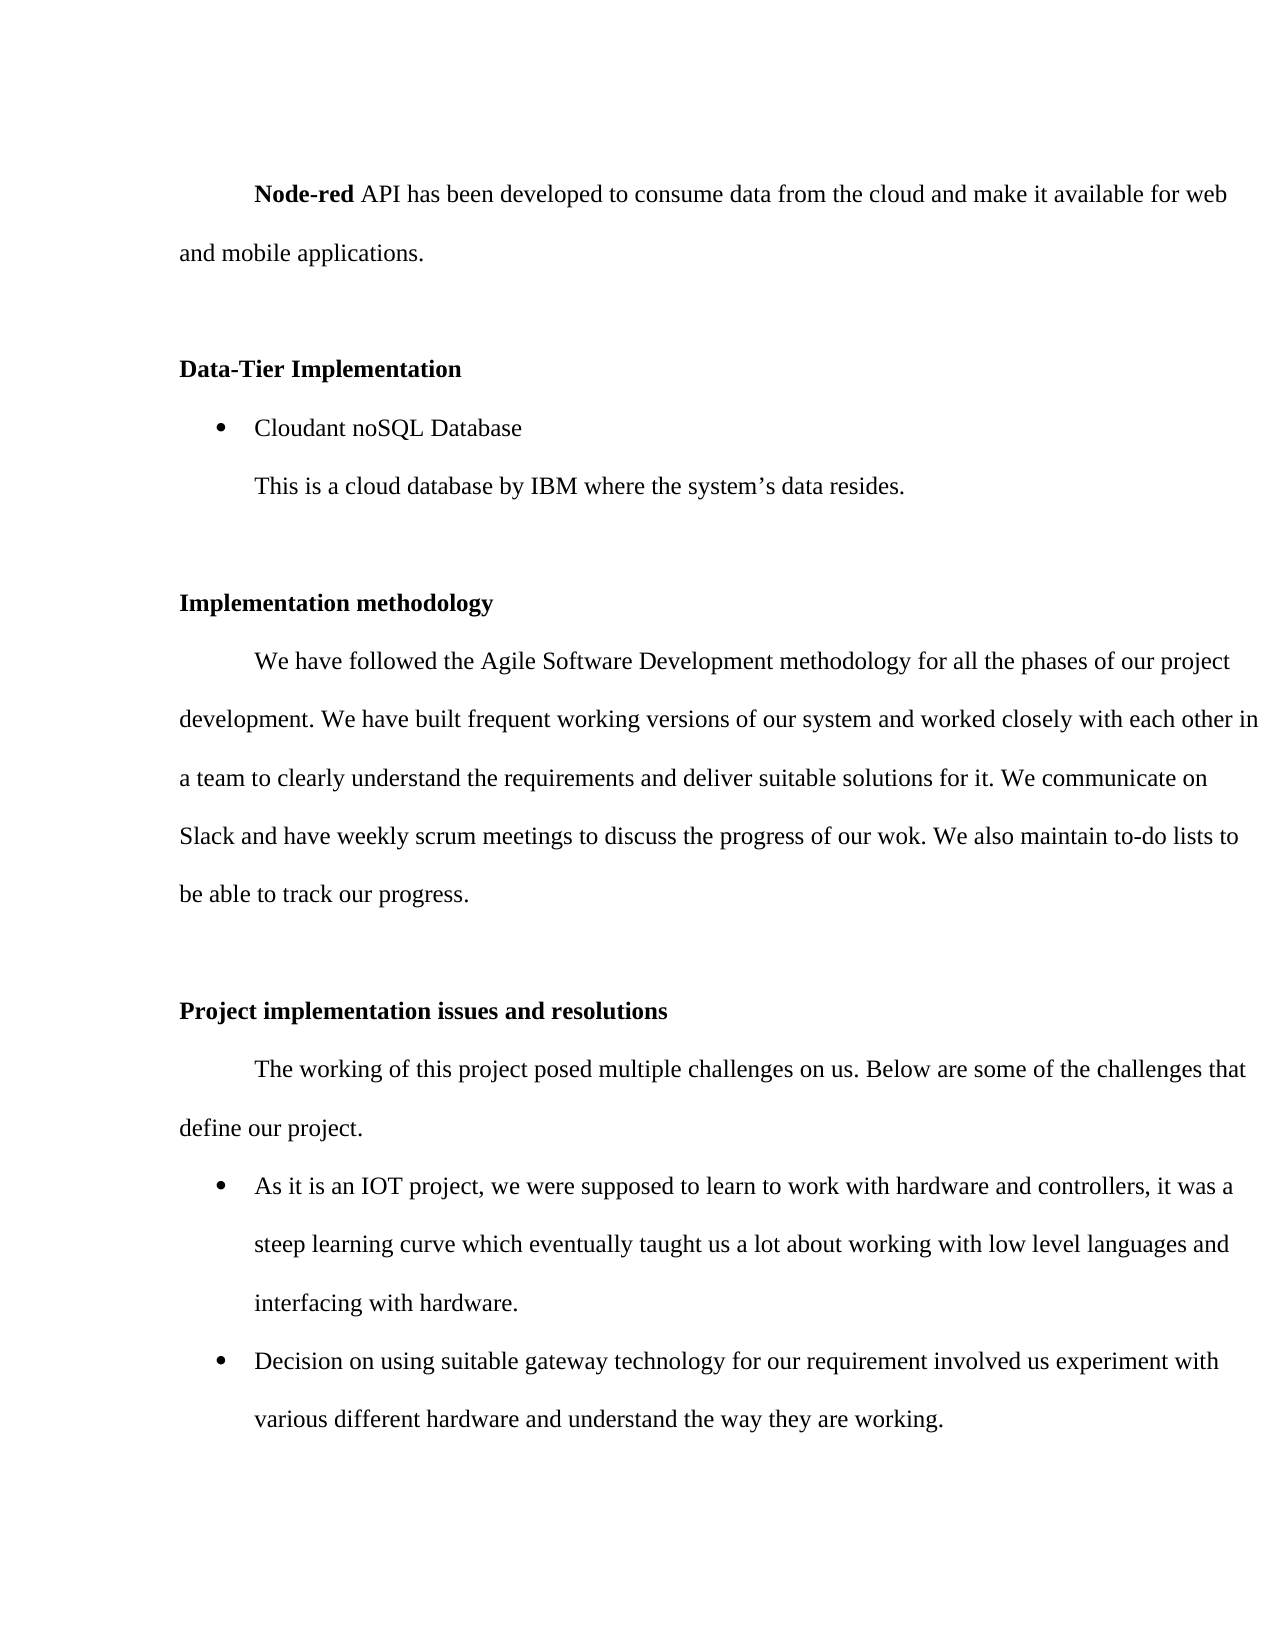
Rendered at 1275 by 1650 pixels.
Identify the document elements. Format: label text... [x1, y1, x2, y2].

list Cloudant noSQL Database [217, 389, 1260, 448]
text The working of this project posed multiple challenges on us. Below are some of the challenges that define our project. [179, 1031, 1260, 1148]
subtitle Implementation methodology [179, 564, 1275, 623]
list Decision on using suitable gateway technology for our requirement involved us experiment with various different hardware and understand the way they are working. [217, 1323, 1260, 1439]
subtitle Project implementation issues and resolutions [179, 973, 1275, 1031]
text Node-red API has been developed to consume data from the cloud and make it available for web and mobile applications. [179, 156, 1260, 273]
subtitle Data-Tier Implementation [179, 331, 1275, 389]
text This is a cloud database by IBM where the system’s data resides. [179, 448, 1260, 506]
text We have followed the Agile Software Development methodology for all the phases of our project development. We have built frequent working versions of our system and worked closely with each other in a team to clearly understand the requirements and deliver suitable solutions for it. We communicate on Slack and have weekly scrum meetings to discuss the progress of our wok. We also maintain to-do lists to be able to track our progress. [179, 623, 1260, 914]
list As it is an IOT project, we were supposed to learn to work with hardware and controllers, it was a steep learning curve which eventually taught us a lot about working with low level languages and interfacing with hardware. [217, 1148, 1260, 1323]
